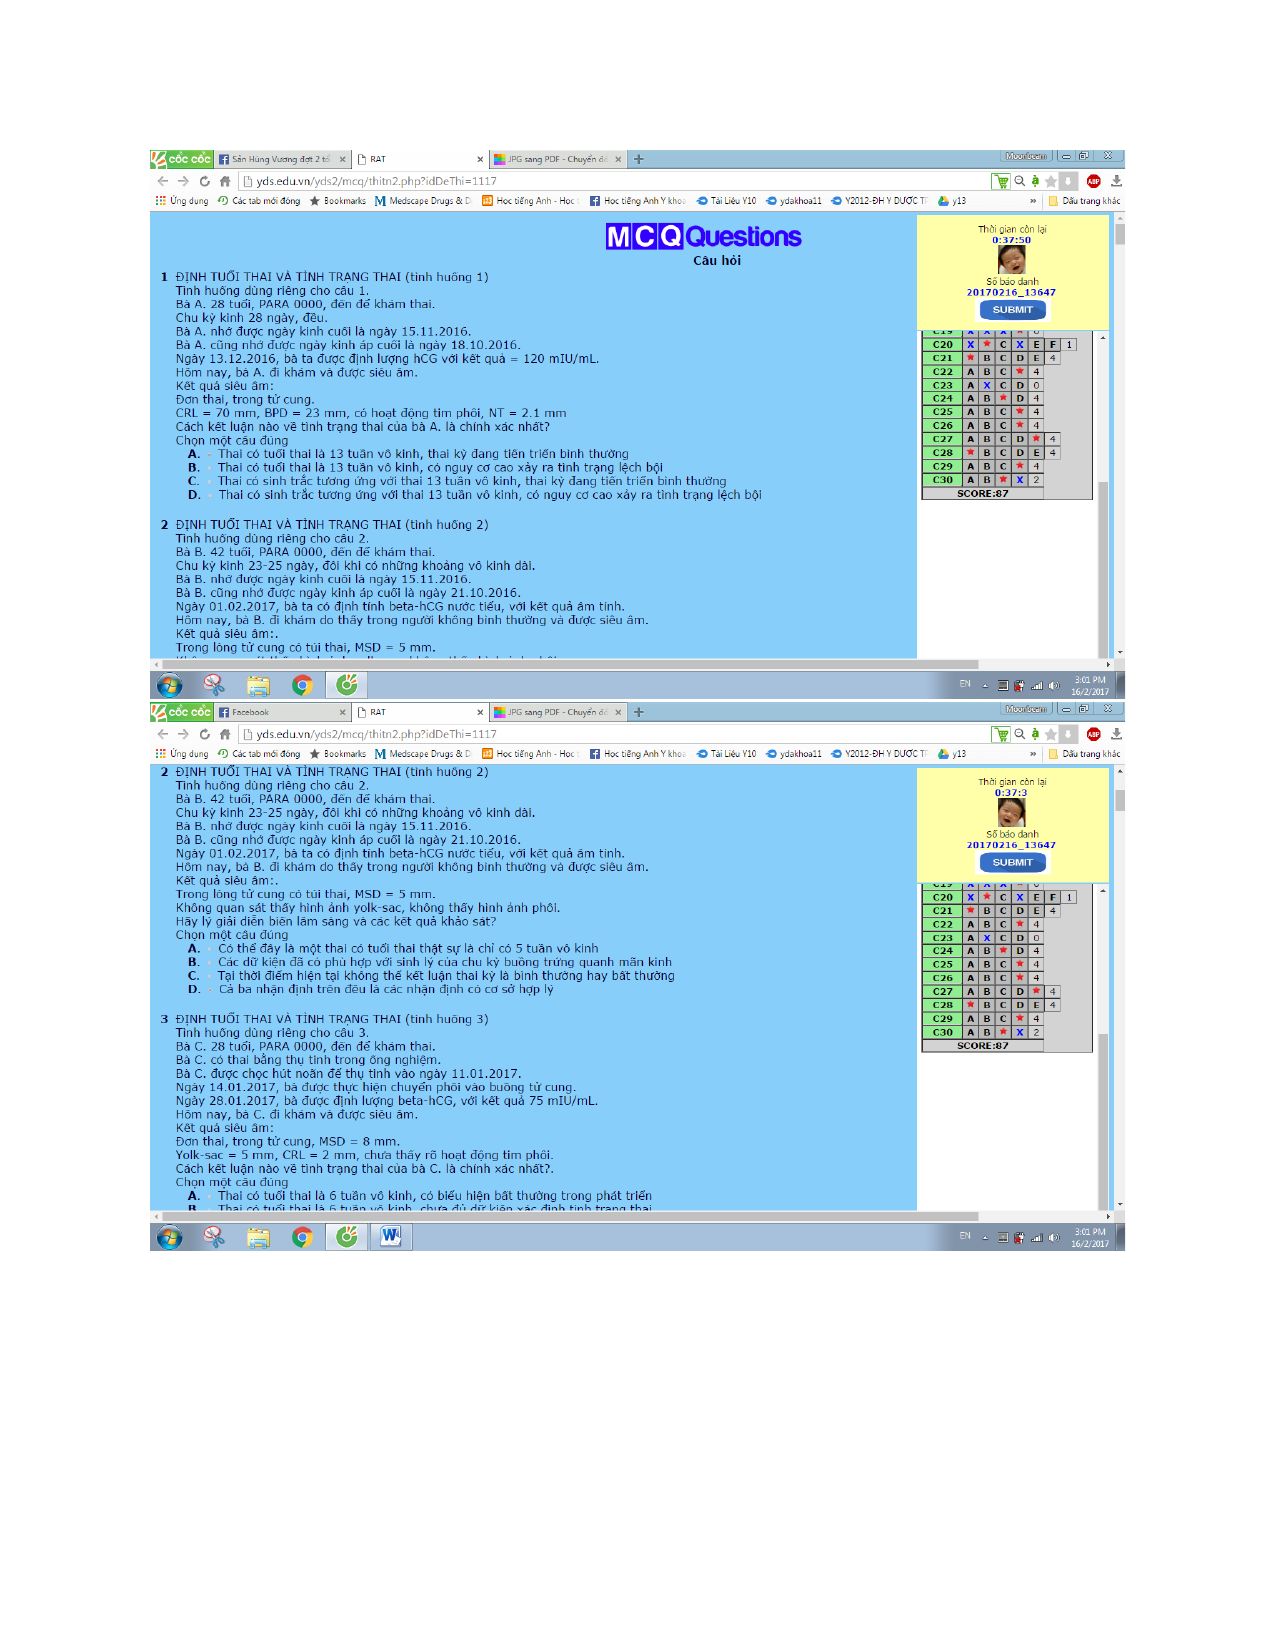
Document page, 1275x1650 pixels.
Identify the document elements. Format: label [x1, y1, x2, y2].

picture [150, 150, 1125, 699]
picture [150, 702, 1125, 1251]
